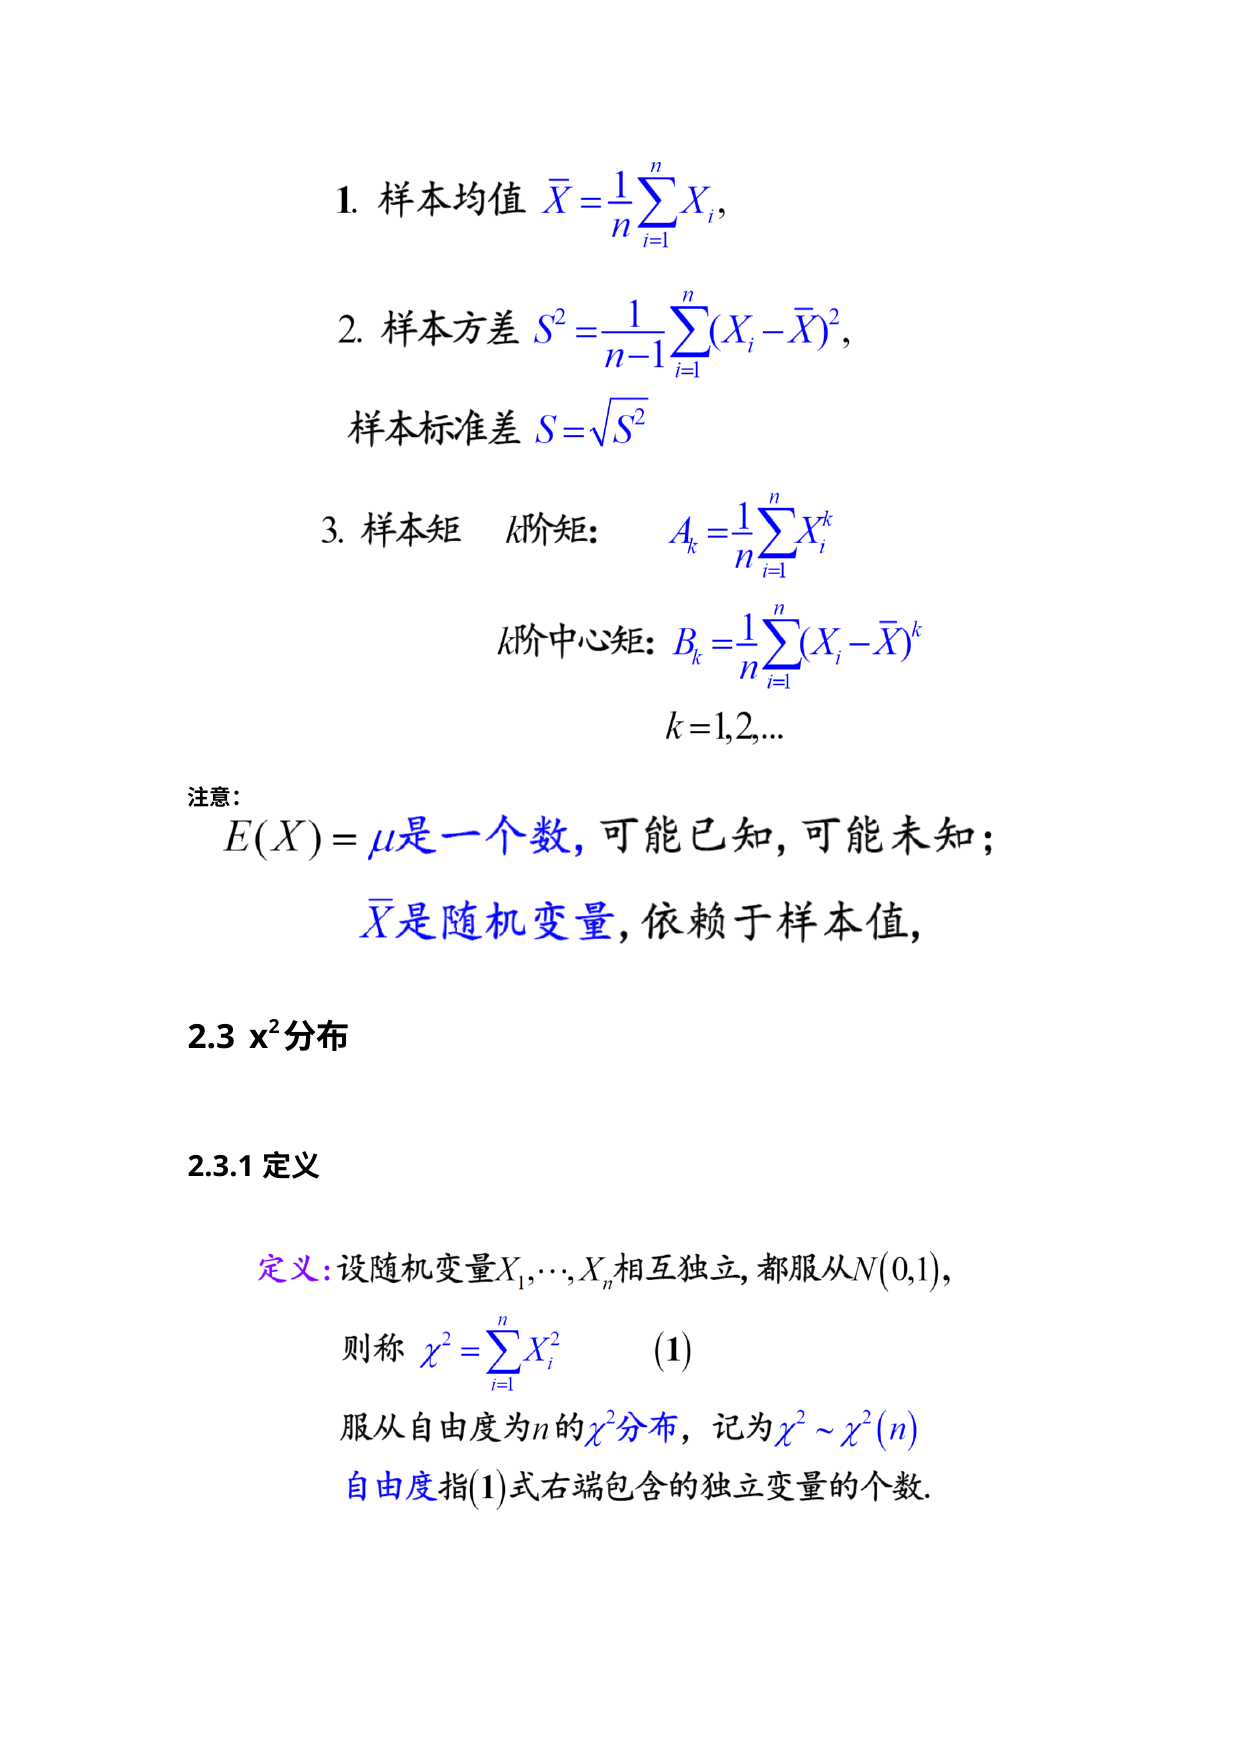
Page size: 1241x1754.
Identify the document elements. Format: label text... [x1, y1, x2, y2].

text 注意： [187, 760, 1053, 812]
picture [187, 162, 1053, 456]
subtitle 2.3.1 定义 [187, 1131, 1053, 1196]
picture [187, 487, 1053, 760]
picture [187, 812, 1053, 955]
subtitle x2分布 [187, 1002, 1053, 1067]
picture [187, 1250, 1053, 1519]
